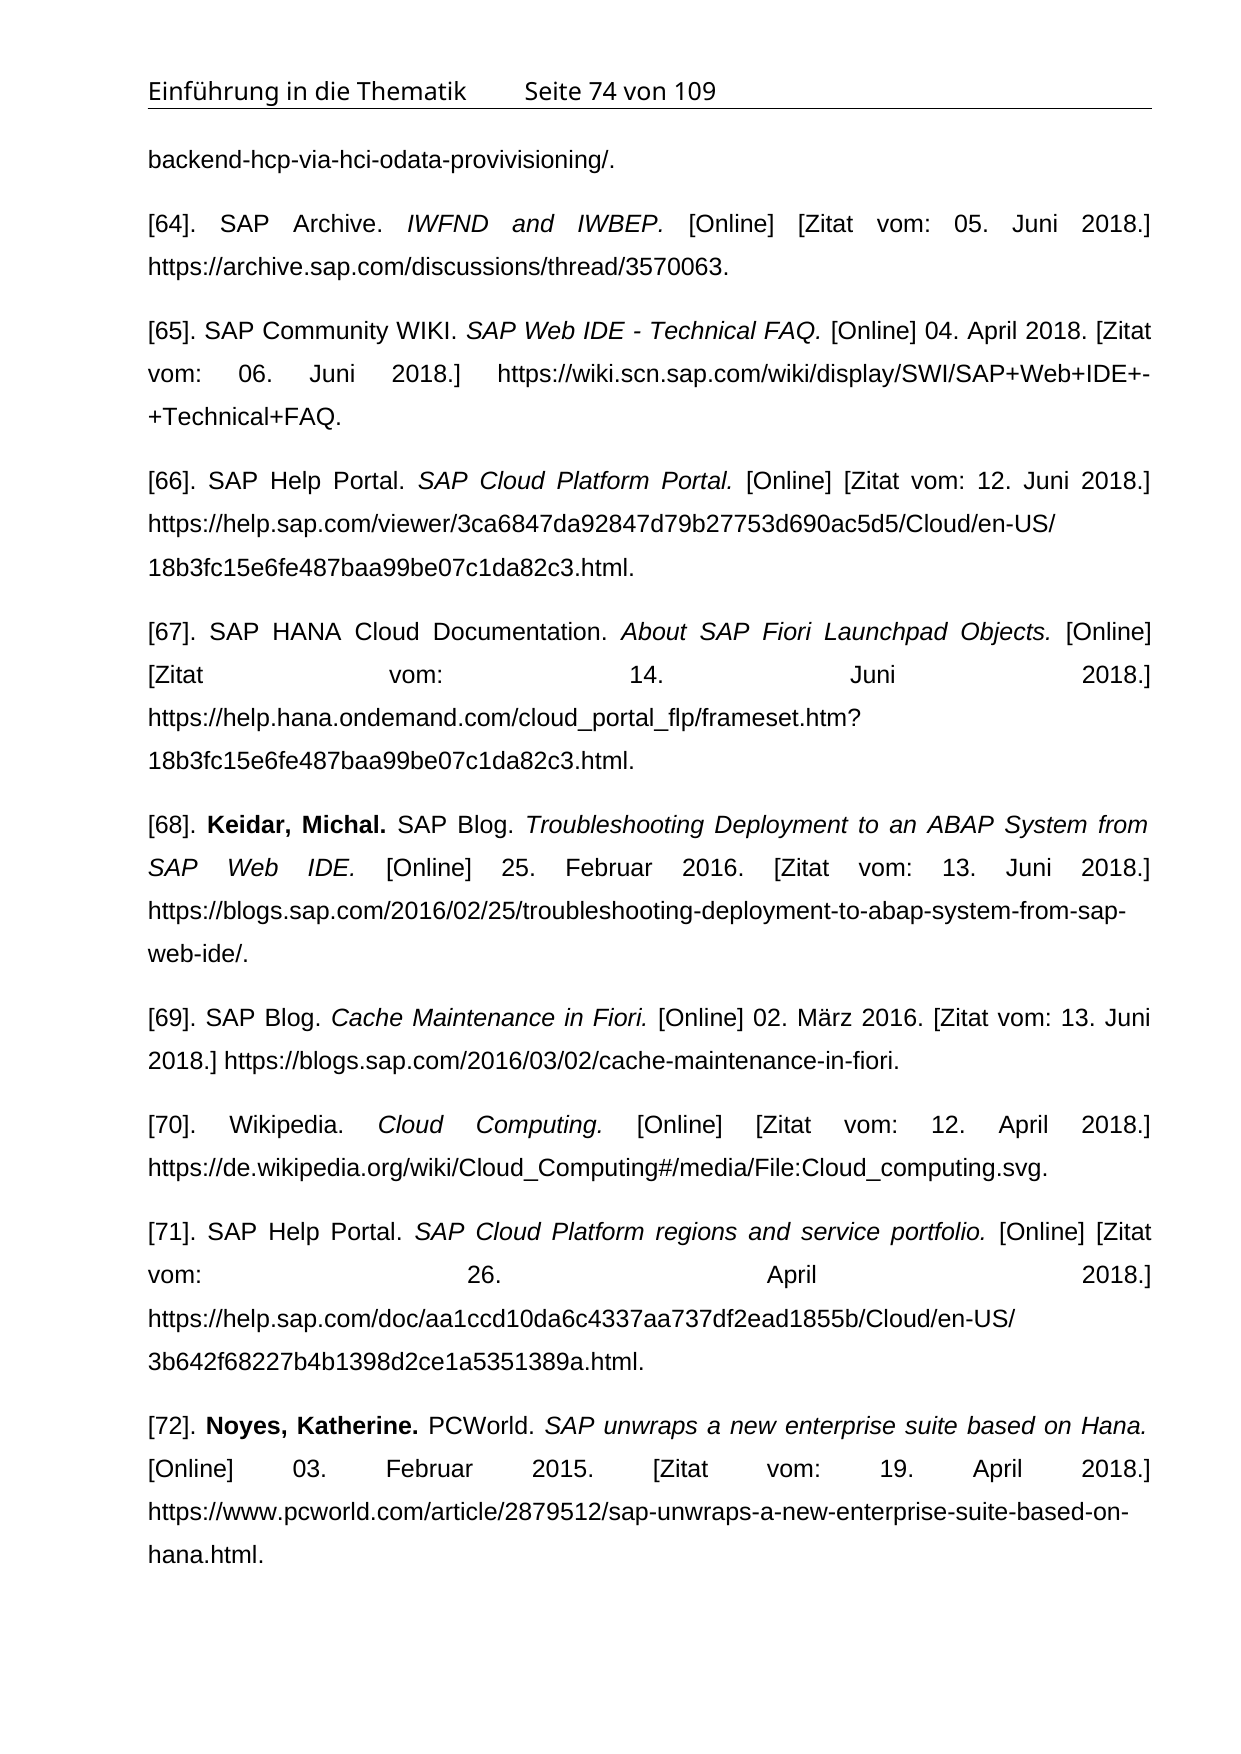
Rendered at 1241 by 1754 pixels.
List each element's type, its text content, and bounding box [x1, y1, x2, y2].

text [64]. SAP Archive. IWFND and IWBEP. [Online] [Zitat vom: 05. Juni 2018.] https://archive.sap.com/discussions/thread/3570063. [148, 209, 1152, 281]
text [66]. SAP Help Portal. SAP Cloud Platform Portal. [Online] [Zitat vom: 12. Juni 2018.] https://help.sap.com/viewer/3ca6847da92847d79b27753d690ac5d5/Cloud/en-US/18b3fc15e6fe487baa99be07c1da82c3.html. [148, 466, 1152, 581]
text [70]. Wikipedia. Cloud Computing. [Online] [Zitat vom: 12. April 2018.] https://de.wikipedia.org/wiki/Cloud_Computing#/media/File:Cloud_computing.svg. [148, 1110, 1152, 1182]
text [65]. SAP Community WIKI. SAP Web IDE - Technical FAQ. [Online] 04. April 2018. [Zitat vom: 06. Juni 2018.] https://wiki.scn.sap.com/wiki/display/SWI/SAP+Web+IDE+-+Technical+FAQ. [148, 316, 1152, 431]
text [68]. Keidar, Michal. SAP Blog. Troubleshooting Deployment to an ABAP System from SAP Web IDE. [Online] 25. Februar 2016. [Zitat vom: 13. Juni 2018.] https://blogs.sap.com/2016/02/25/troubleshooting-deployment-to-abap-system-from-sap-web-ide/. [148, 810, 1152, 968]
text [72]. Noyes, Katherine. PCWorld. SAP unwraps a new enterprise suite based on Hana. [Online] 03. Februar 2015. [Zitat vom: 19. April 2018.] https://www.pcworld.com/article/2879512/sap-unwraps-a-new-enterprise-suite-based-on-hana.html. [148, 1411, 1152, 1569]
text [69]. SAP Blog. Cache Maintenance in Fiori. [Online] 02. März 2016. [Zitat vom: 13. Juni 2018.] https://blogs.sap.com/2016/03/02/cache-maintenance-in-fiori. [148, 1003, 1152, 1075]
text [148, 145, 1152, 174]
text [71]. SAP Help Portal. SAP Cloud Platform regions and service portfolio. [Online] [Zitat vom: 26. April 2018.] https://help.sap.com/doc/aa1ccd10da6c4337aa737df2ead1855b/Cloud/en-US/3b642f68227b4b1398d2ce1a5351389a.html. [148, 1217, 1152, 1376]
text [67]. SAP HANA Cloud Documentation. About SAP Fiori Launchpad Objects. [Online] [Zitat vom: 14. Juni 2018.] https://help.hana.ondemand.com/cloud_portal_flp/frameset.htm?18b3fc15e6fe487baa99be07c1da82c3.html. [148, 617, 1152, 775]
